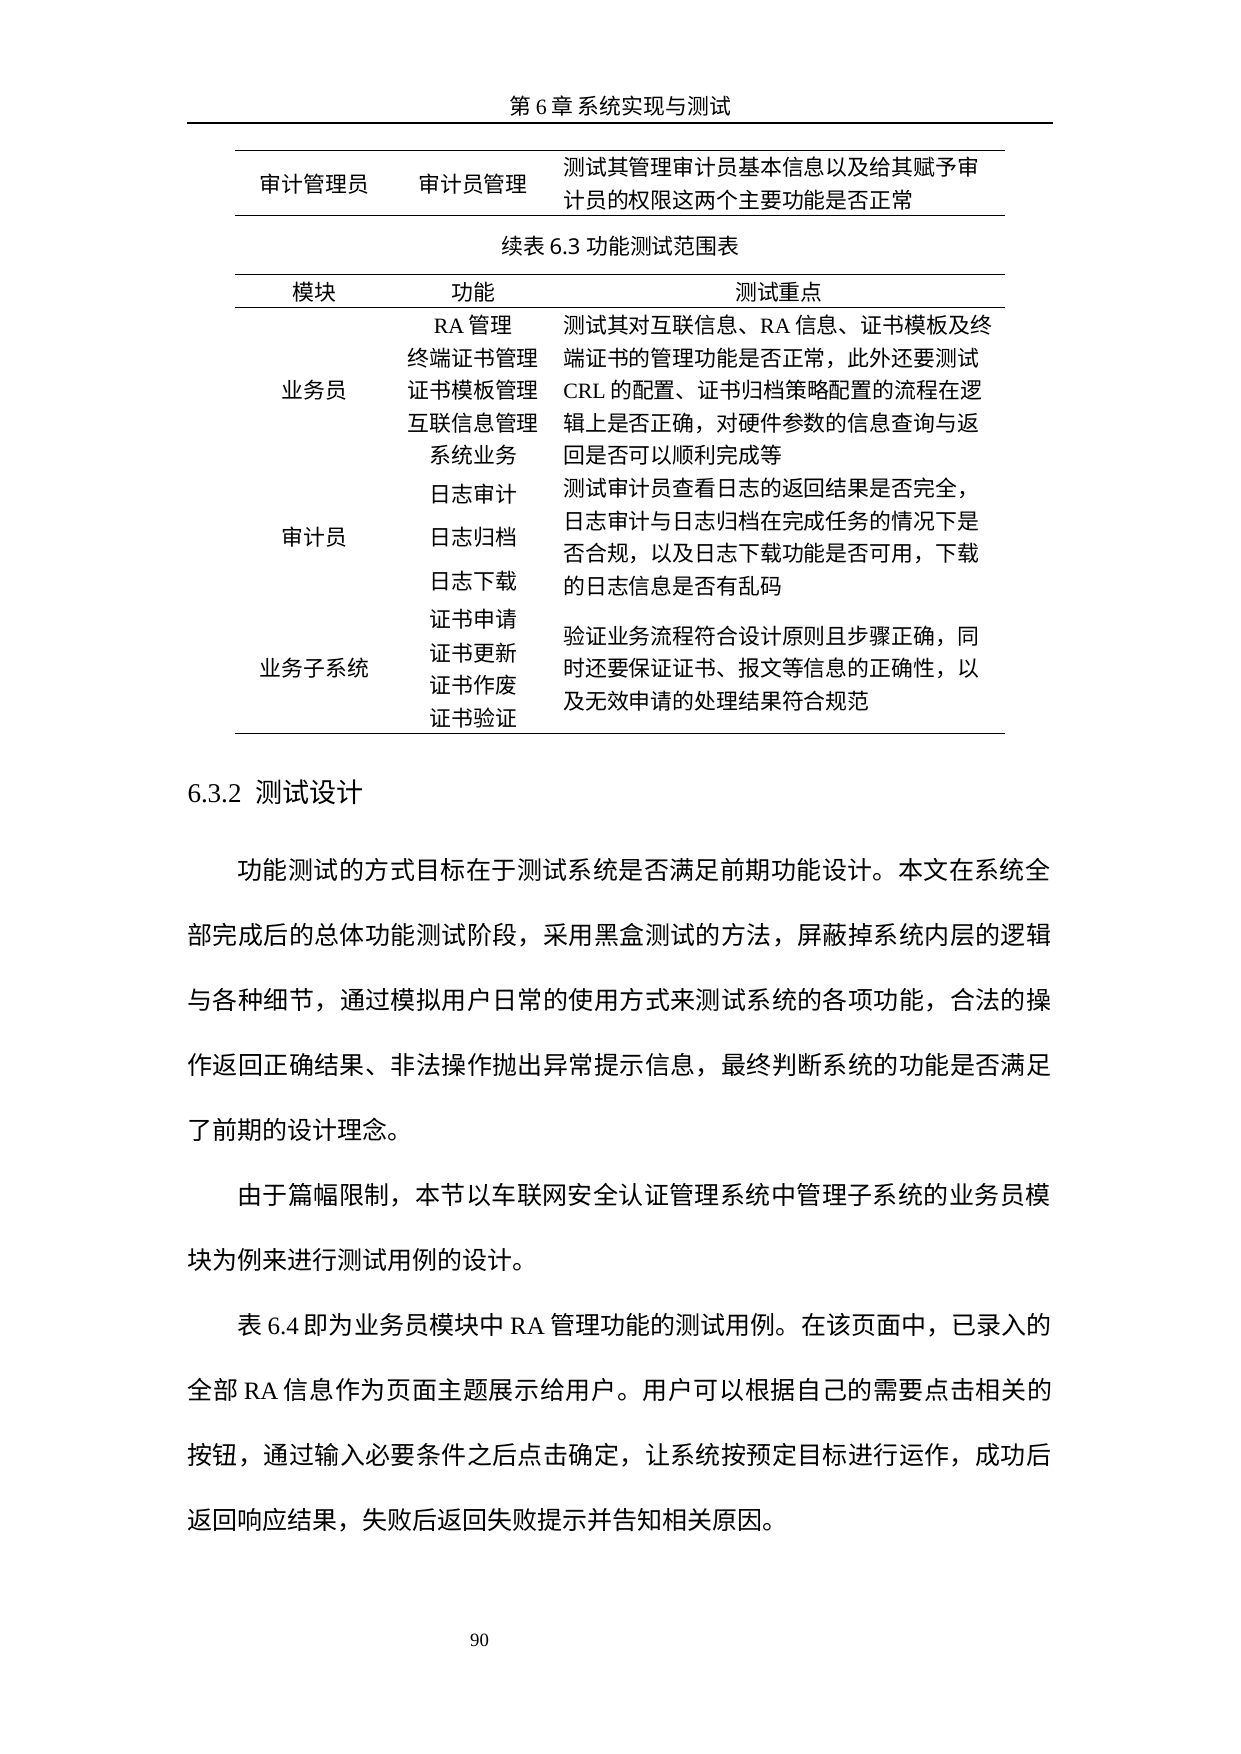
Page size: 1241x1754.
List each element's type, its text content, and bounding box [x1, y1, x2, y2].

table_cell 证书申请 [394, 602, 552, 634]
table_cell 测试其管理审计员基本信息以及给其赋予审计员的权限这两个主要功能是否正常 [552, 151, 1005, 215]
table_cell 审计员管理 [394, 151, 552, 215]
table_cell 审计员 [235, 471, 394, 602]
table_header 模块 [235, 275, 394, 307]
table_cell 测试其对互联信息、RA信息、证书模板及终端证书的管理功能是否正常，此外还要测试CRL的配置、证书归档策略配置的流程在逻辑上是否正确，对硬件参数的信息查询与返回是否可以顺利完成等 [552, 308, 1005, 471]
text 表6.4即为业务员模块中RA管理功能的测试用例。在该页面中，已录入的全部RA信息作为页面主题展示给用户。用户可以根据自己的需要点击相关的按钮，通过输入必要条件之后点击确定，让系统按预定目标进行运作，成功后返回响应结果，失败后返回失败提示并告知相关原因。 [187, 1291, 1053, 1551]
table_cell 日志下载 [394, 558, 552, 602]
table_cell 审计管理员 [235, 151, 394, 215]
text 功能测试的方式目标在于测试系统是否满足前期功能设计。本文在系统全部完成后的总体功能测试阶段，采用黑盒测试的方法，屏蔽掉系统内层的逻辑与各种细节，通过模拟用户日常的使用方式来测试系统的各项功能，合法的操作返回正确结果、非法操作抛出异常提示信息，最终判断系统的功能是否满足了前期的设计理念。 [187, 836, 1053, 1161]
table_cell 证书更新 [394, 634, 552, 668]
table_cell 证书作废 [394, 668, 552, 700]
table_cell 测试审计员查看日志的返回结果是否完全，日志审计与日志归档在完成任务的情况下是否合规，以及日志下载功能是否可用，下载的日志信息是否有乱码 [552, 471, 1005, 602]
table_cell 业务子系统 [235, 602, 394, 733]
table_cell 终端证书管理 [394, 341, 552, 373]
table_header 功能 [394, 275, 552, 307]
text 6.3.2 测试设计 [187, 759, 1053, 824]
table_header 测试重点 [552, 275, 1005, 307]
table_cell 日志归档 [394, 514, 552, 558]
text 由于篇幅限制，本节以车联网安全认证管理系统中管理子系统的业务员模块为例来进行测试用例的设计。 [187, 1161, 1053, 1291]
table_cell 证书模板管理 [394, 373, 552, 406]
table_cell RA管理 [394, 308, 552, 341]
table_cell 验证业务流程符合设计原则且步骤正确，同时还要保证证书、报文等信息的正确性，以及无效申请的处理结果符合规范 [552, 602, 1005, 733]
table_cell 系统业务 [394, 438, 552, 471]
table_cell 证书验证 [394, 700, 552, 733]
table_cell 互联信息管理 [394, 406, 552, 438]
text 续表6.3 功能测试范围表 [187, 228, 1053, 261]
table_cell 日志审计 [394, 471, 552, 514]
table_cell 业务员 [235, 308, 394, 471]
